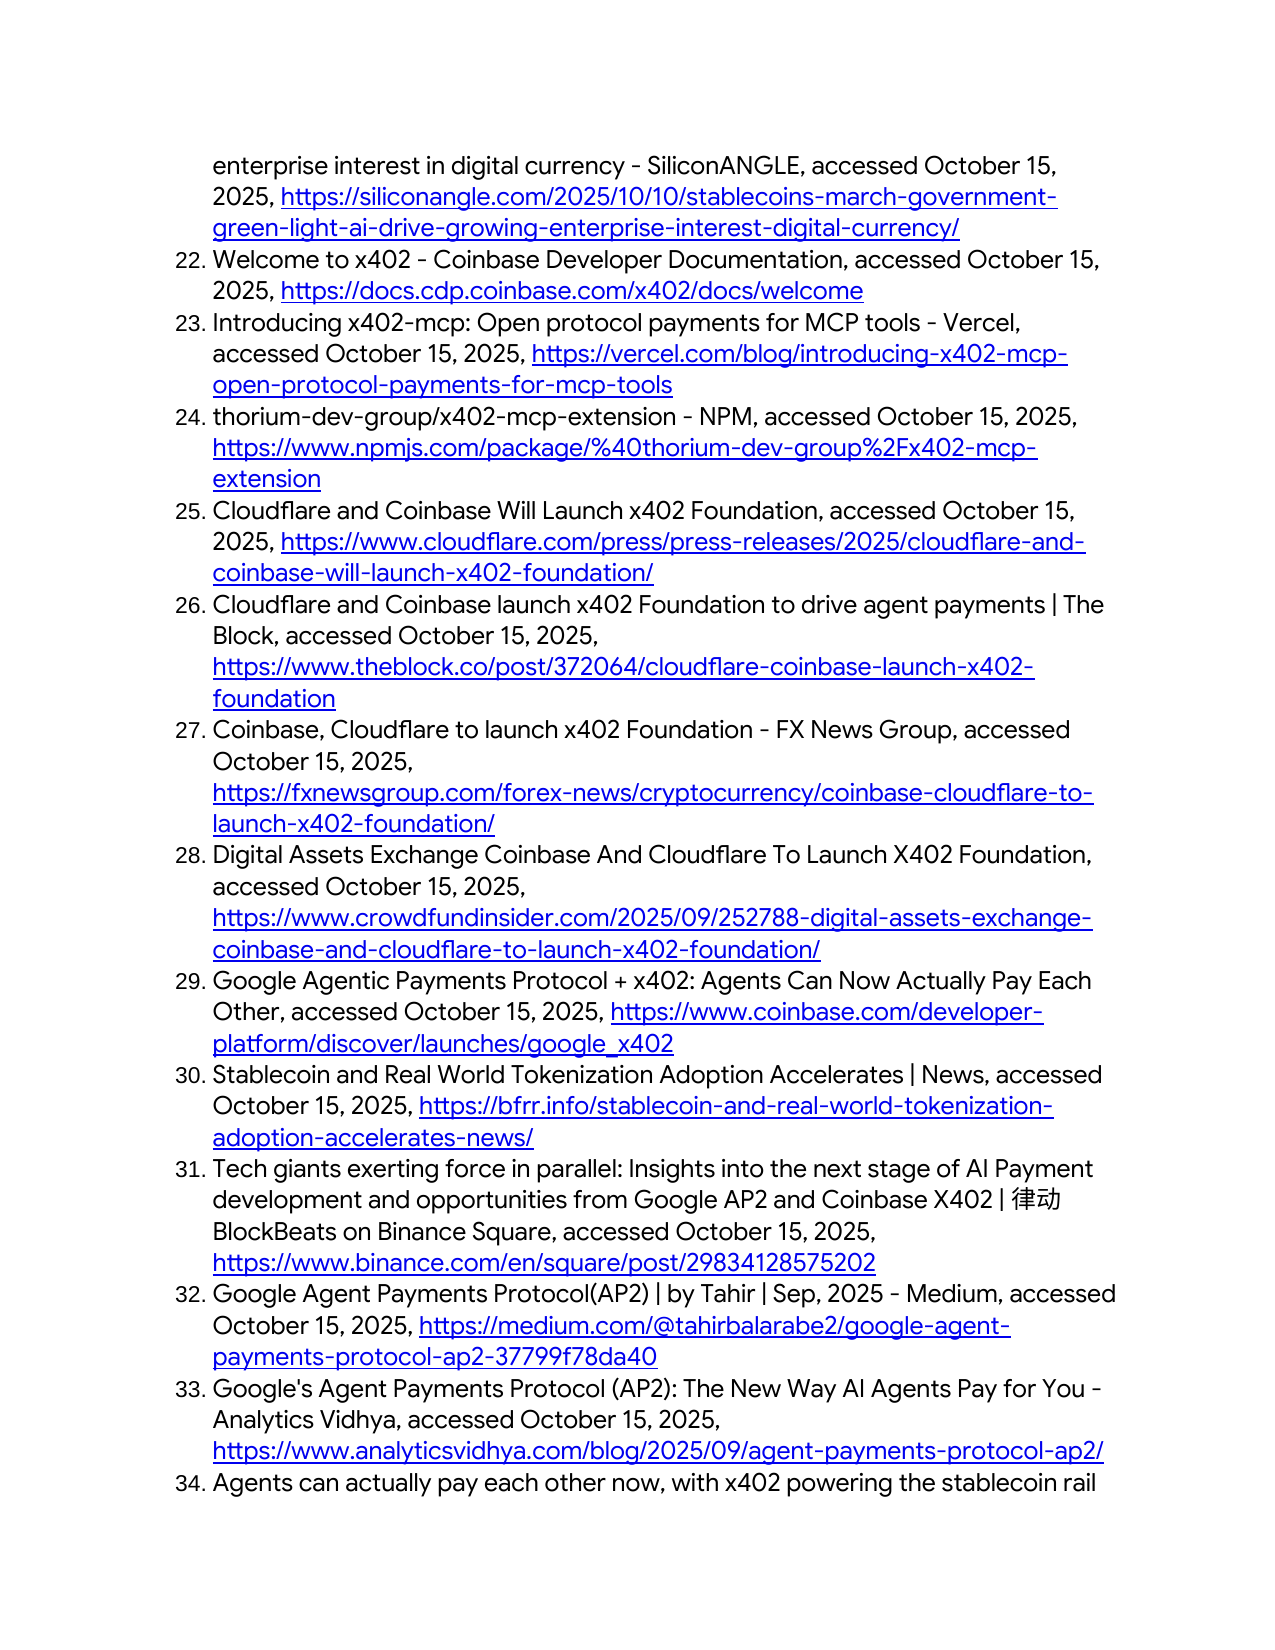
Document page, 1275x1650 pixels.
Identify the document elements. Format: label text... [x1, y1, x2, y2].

list Stablecoin and Real World Tokenization Adoption Accelerates | News, accessed October 15, 2025, https://bfrr.info/stablecoin-and-real-world-tokenization-adoption-accelerates-news/ [175, 1059, 1125, 1153]
list Welcome to x402 - Coinbase Developer Documentation, accessed October 15, 2025, https://docs.cdp.coinbase.com/x402/docs/welcome [175, 244, 1125, 307]
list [175, 1467, 1125, 1498]
list Tech giants exerting force in parallel: Insights into the next stage of AI Payment development and opportunities from Google AP2 and Coinbase X402 | 律动BlockBeats on Binance Square, accessed October 15, 2025, https://www.binance.com/en/square/post/29834128575202 [175, 1153, 1125, 1279]
list Digital Assets Exchange Coinbase And Cloudflare To Launch X402 Foundation, accessed October 15, 2025, https://www.crowdfundinsider.com/2025/09/252788-digital-assets-exchange-coinbase-and-cloudflare-to-launch-x402-foundation/ [175, 840, 1125, 965]
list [175, 150, 1125, 244]
list Coinbase, Cloudflare to launch x402 Foundation - FX News Group, accessed October 15, 2025, https://fxnewsgroup.com/forex-news/cryptocurrency/coinbase-cloudflare-to-launch-x402-foundation/ [175, 714, 1125, 840]
list Google's Agent Payments Protocol (AP2): The New Way AI Agents Pay for You - Analytics Vidhya, accessed October 15, 2025, https://www.analyticsvidhya.com/blog/2025/09/agent-payments-protocol-ap2/ [175, 1373, 1125, 1467]
list Introducing x402-mcp: Open protocol payments for MCP tools - Vercel, accessed October 15, 2025, https://vercel.com/blog/introducing-x402-mcp-open-protocol-payments-for-mcp-tools [175, 307, 1125, 401]
list thorium-dev-group/x402-mcp-extension - NPM, accessed October 15, 2025, https://www.npmjs.com/package/%40thorium-dev-group%2Fx402-mcp-extension [175, 401, 1125, 495]
list Cloudflare and Coinbase launch x402 Foundation to drive agent payments | The Block, accessed October 15, 2025, https://www.theblock.co/post/372064/cloudflare-coinbase-launch-x402-foundation [175, 589, 1125, 714]
list Google Agent Payments Protocol(AP2) | by Tahir | Sep, 2025 - Medium, accessed October 15, 2025, https://medium.com/@tahirbalarabe2/google-agent-payments-protocol-ap2-37799f78da40 [175, 1279, 1125, 1373]
list Google Agentic Payments Protocol + x402: Agents Can Now Actually Pay Each Other, accessed October 15, 2025, https://www.coinbase.com/developer-platform/discover/launches/google_x402 [175, 965, 1125, 1059]
list Cloudflare and Coinbase Will Launch x402 Foundation, accessed October 15, 2025, https://www.cloudflare.com/press/press-releases/2025/cloudflare-and-coinbase-will-launch-x402-foundation/ [175, 495, 1125, 589]
